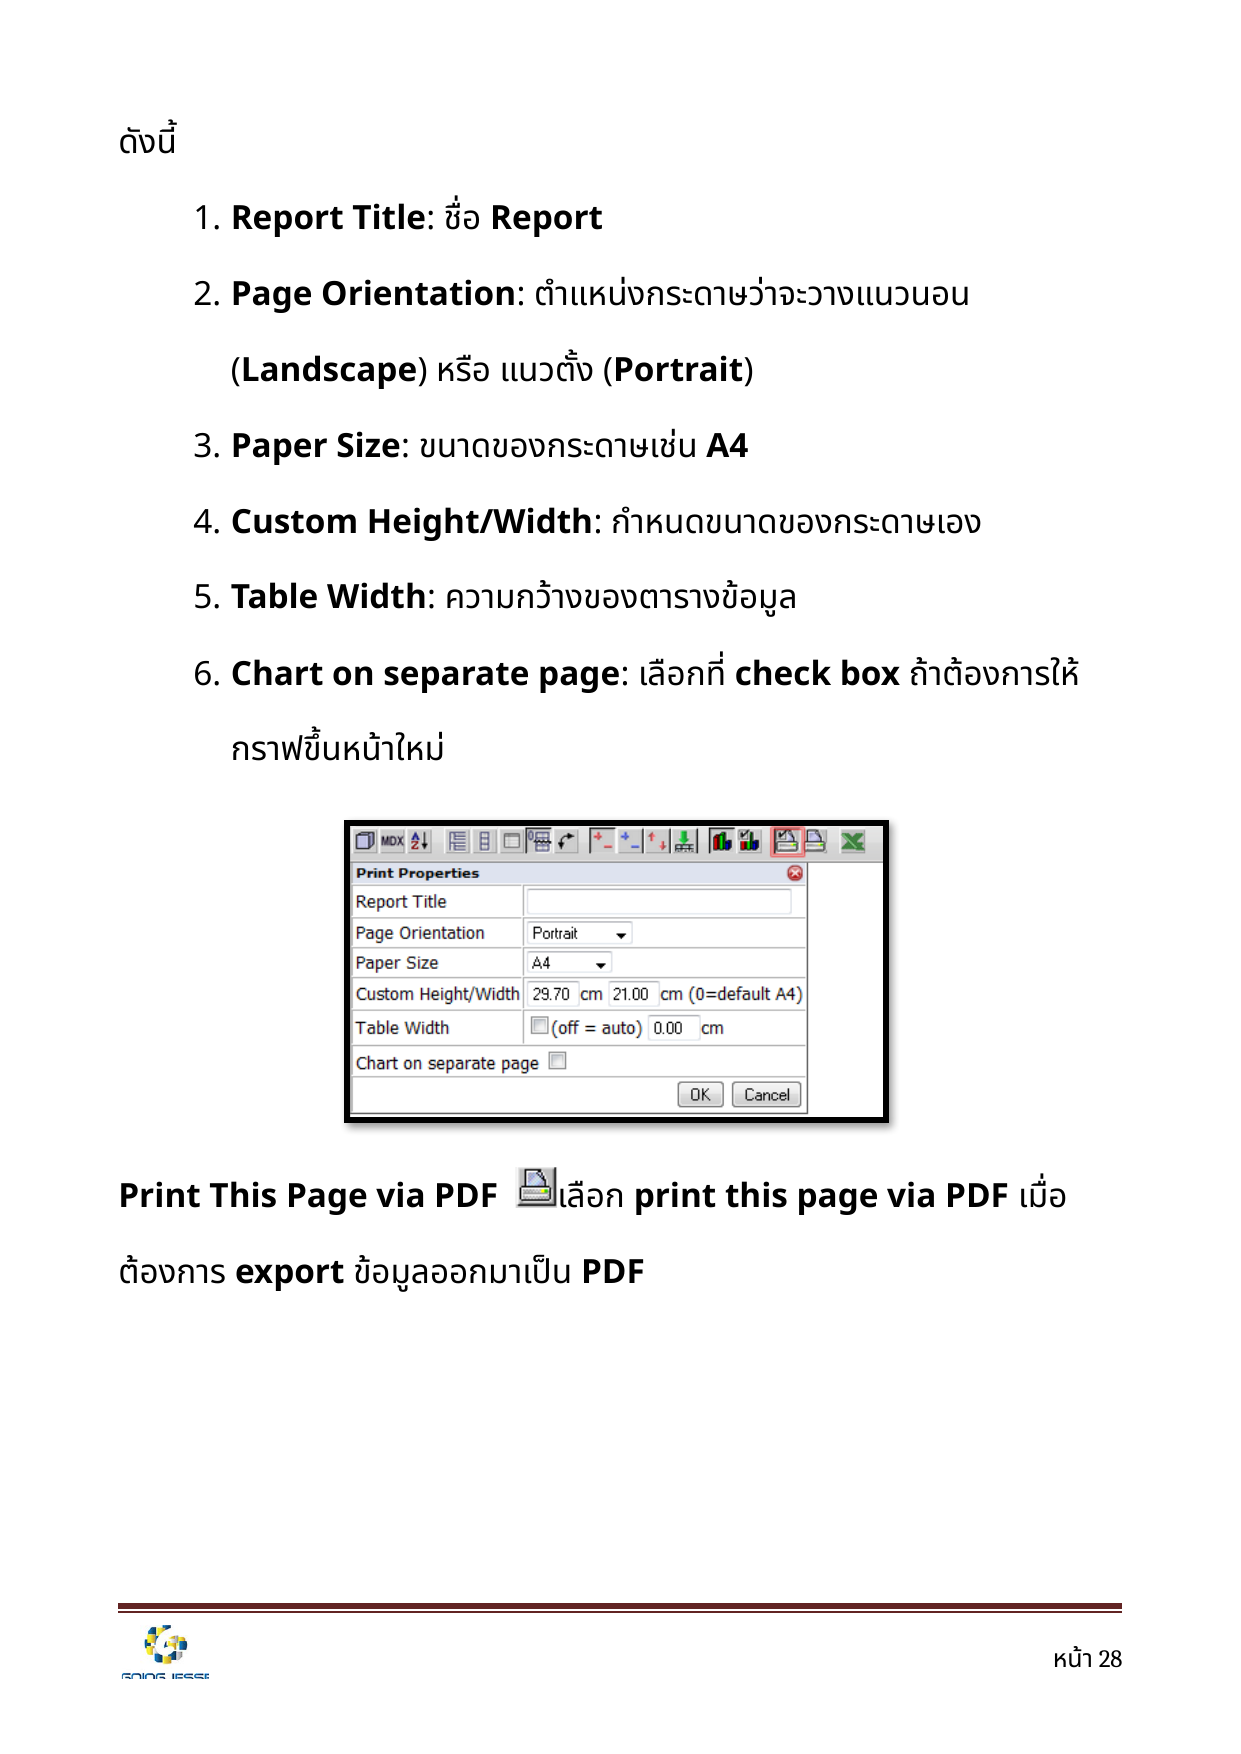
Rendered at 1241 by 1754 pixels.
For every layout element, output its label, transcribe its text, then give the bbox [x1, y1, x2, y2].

picture [350, 826, 883, 1117]
text Print This Page via PDF เลือก print this page via PDF เมื่อต้องการ export ข้อมูลออกมาเป็น PDF [118, 1167, 1122, 1298]
picture [515, 1167, 558, 1208]
list Page Orientation: ตำแหน่งกระดาษว่าจะวางแนวนอน (Landscape) หรือ แนวตั้ง (Portrait) [193, 270, 1122, 396]
list Custom Height/Width: กำหนดขนาดของกระดาษเอง [193, 497, 1122, 548]
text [118, 118, 1122, 168]
list Table Width: ความกว้างของตารางข้อมูล [193, 573, 1122, 624]
list Chart on separate page: เลือกที่ check box ถ้าต้องการให้กราฟขึ้นหน้าใหม่ [193, 649, 1122, 776]
list Report Title: ชื่อ Report [193, 194, 1122, 244]
list Paper Size: ขนาดของกระดาษเช่น A4 [193, 421, 1122, 472]
